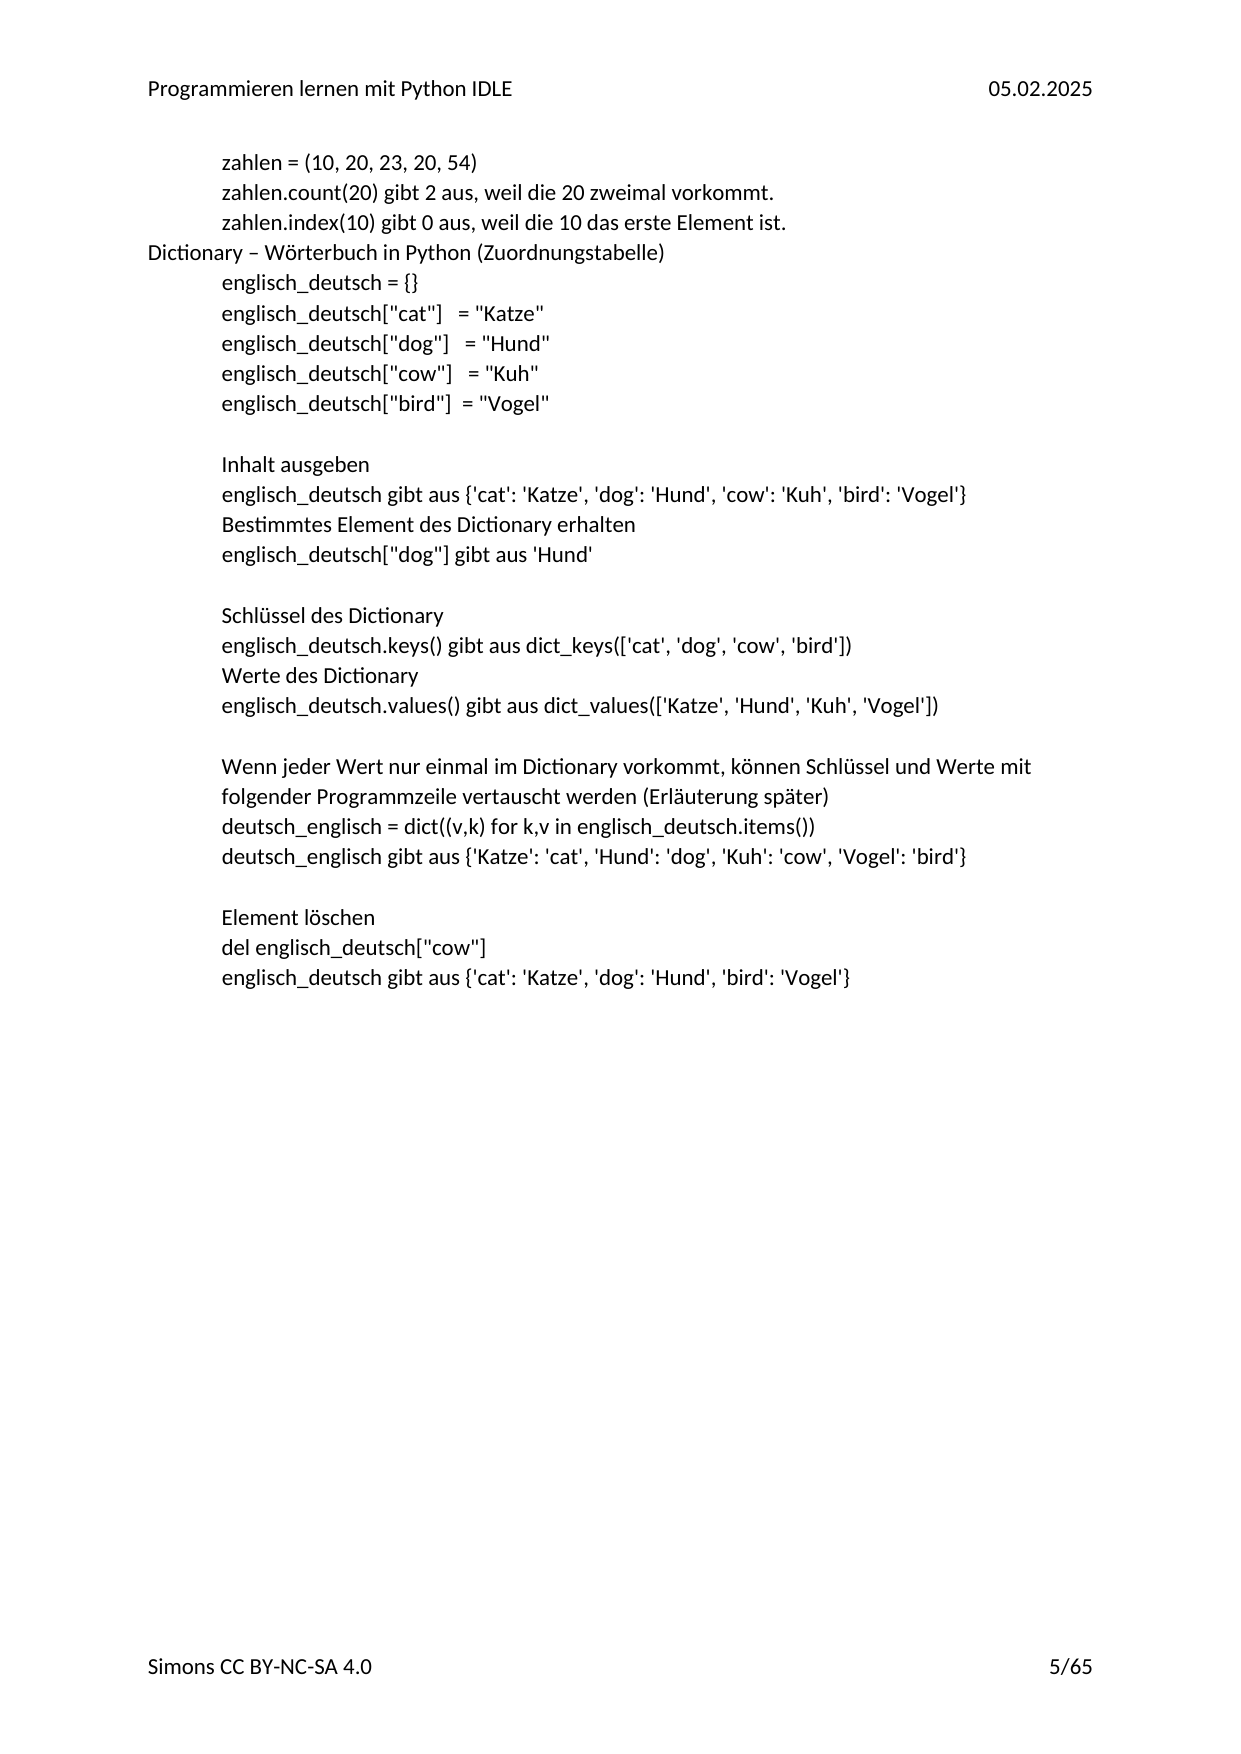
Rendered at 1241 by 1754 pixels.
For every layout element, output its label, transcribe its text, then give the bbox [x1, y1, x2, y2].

text englisch_deutsch["cat"] = "Katze" englisch_deutsch["dog"] = "Hund" englisch_deutsch["cow"] = "Kuh" englisch_deutsch["bird"] = "Vogel" [221, 299, 1092, 417]
text Dictionary – Wörterbuch in Python (Zuordnungstabelle) [148, 238, 1092, 266]
text deutsch_englisch gibt aus {'Katze': 'cat', 'Hund': 'dog', 'Kuh': 'cow', 'Vogel': 'bird'} [148, 842, 1092, 871]
text deutsch_englisch = dict((v,k) for k,v in englisch_deutsch.items()) [148, 812, 1092, 840]
text del englisch_deutsch["cow"] englisch_deutsch gibt aus {'cat': 'Katze', 'dog': 'Hund', 'bird': 'Vogel'} [148, 933, 1092, 991]
text Bestimmtes Element des Dictionary erhalten [148, 510, 1092, 538]
text Wenn jeder Wert nur einmal im Dictionary vorkommt, können Schlüssel und Werte mit folgender Programmzeile vertauscht werden (Erläuterung später) [221, 752, 1092, 810]
text Werte des Dictionary [148, 661, 1092, 689]
text Inhalt ausgeben [148, 450, 1092, 478]
text Element löschen [148, 903, 1092, 931]
text englisch_deutsch.values() gibt aus dict_values(['Katze', 'Hund', 'Kuh', 'Vogel']) [148, 691, 1092, 719]
text englisch_deutsch["dog"] gibt aus 'Hund' [148, 540, 1092, 568]
text englisch_deutsch = {} [148, 268, 1092, 297]
text zahlen = (10, 20, 23, 20, 54) zahlen.count(20) gibt 2 aus, weil die 20 zweimal vorkommt. zahlen.index(10) gibt 0 aus, weil die 10 das erste Element ist. [148, 148, 1092, 236]
text Schlüssel des Dictionary englisch_deutsch.keys() gibt aus dict_keys(['cat', 'dog', 'cow', 'bird']) [221, 601, 1092, 659]
text englisch_deutsch gibt aus {'cat': 'Katze', 'dog': 'Hund', 'cow': 'Kuh', 'bird': 'Vogel'} [148, 480, 1092, 508]
